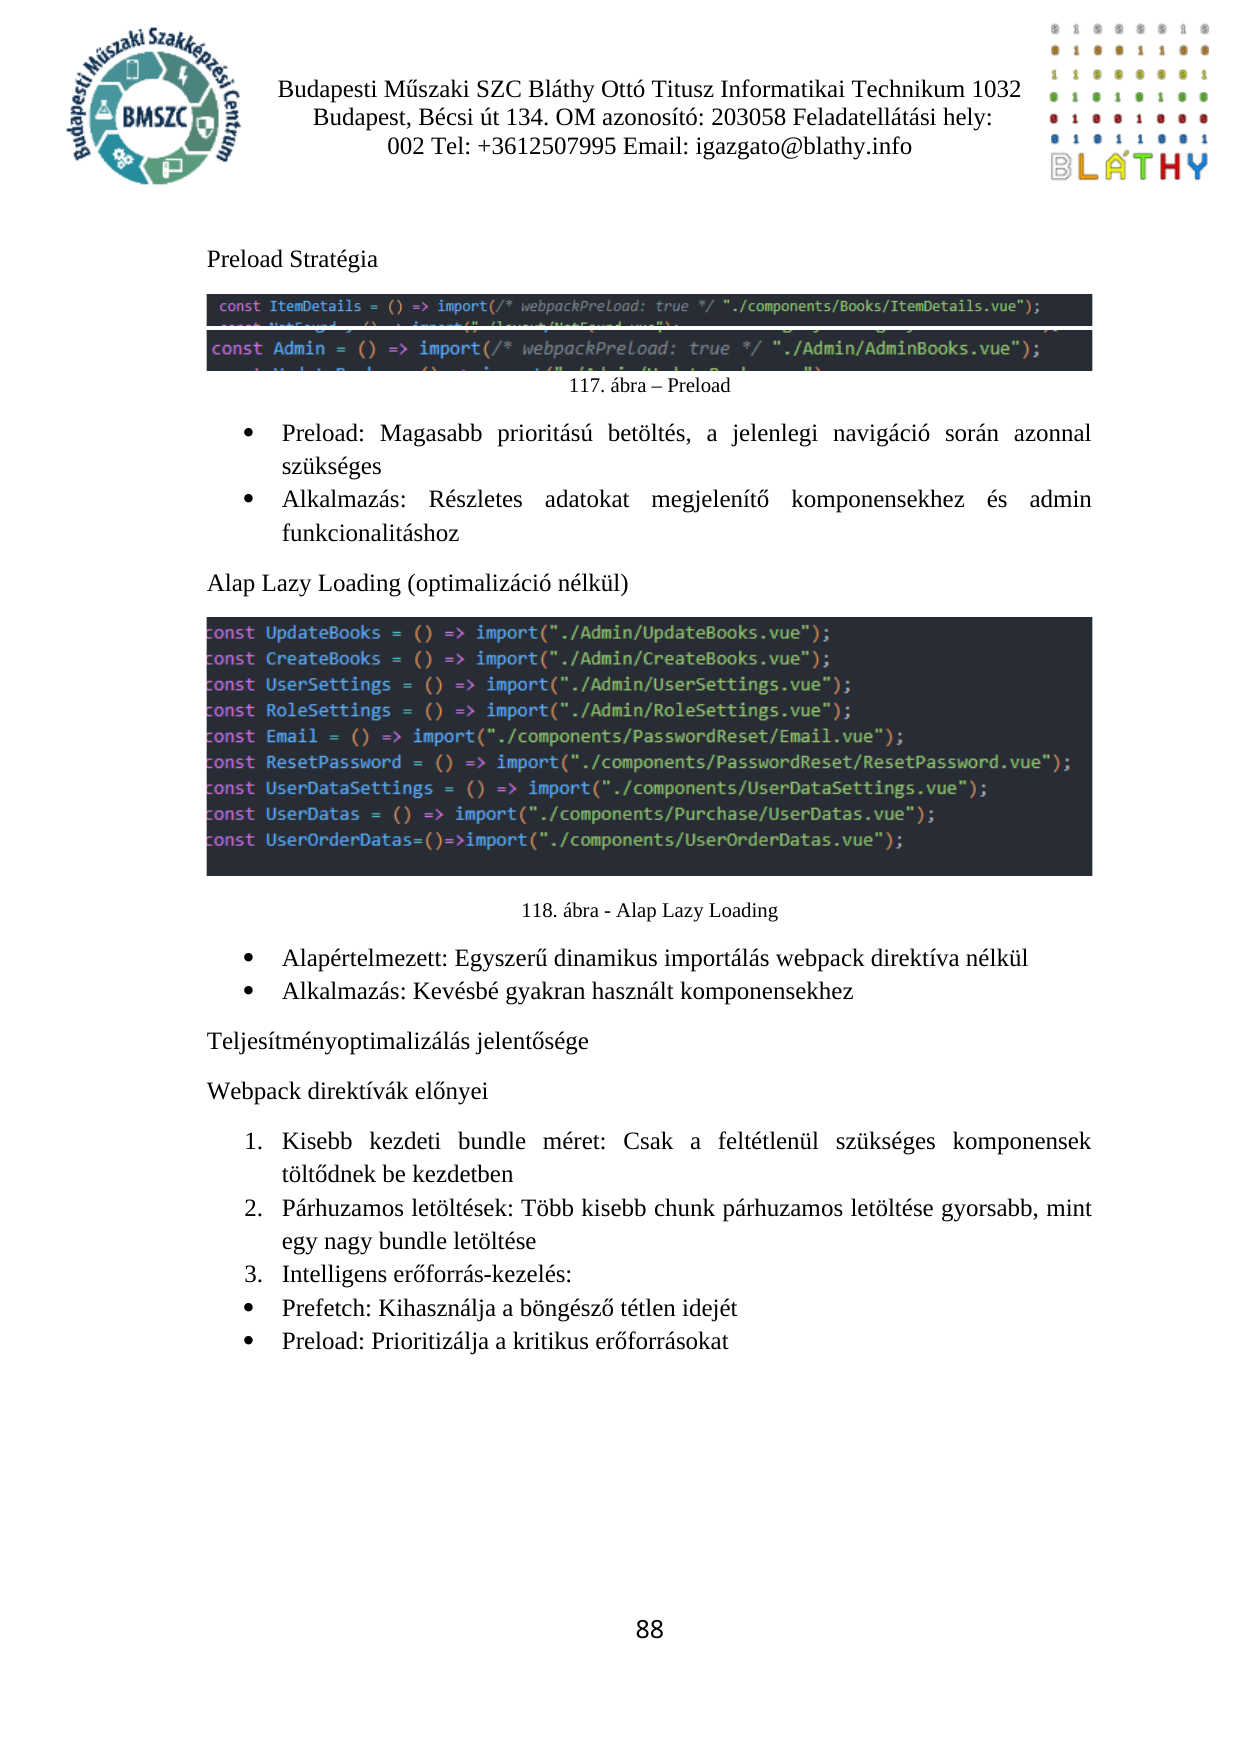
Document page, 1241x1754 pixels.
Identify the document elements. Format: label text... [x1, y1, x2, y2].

list Párhuzamos letöltések: Több kisebb chunk párhuzamos letöltése gyorsabb, mint egy nagy bundle letöltése [244, 1193, 1093, 1255]
list Alapértelmezett: Egyszerű dinamikus importálás webpack direktíva nélkül [244, 943, 1093, 971]
text 117. ábra – Preload [207, 373, 1093, 397]
list Intelligens erőforrás-kezelés: [244, 1259, 1093, 1288]
picture [1045, 20, 1219, 187]
text Alap Lazy Loading (optimalizáció nélkül) [207, 568, 1093, 596]
text Webpack direktívák előnyei [207, 1076, 1093, 1105]
list Preload: Prioritizálja a kritikus erőforrásokat [244, 1326, 1093, 1355]
list Alkalmazás: Részletes adatokat megjelenítő komponensekhez és admin funkcionalitáshoz [244, 484, 1093, 546]
list Alkalmazás: Kevésbé gyakran használt komponensekhez [244, 976, 1093, 1005]
picture [206, 294, 1093, 326]
picture [206, 617, 1093, 876]
picture [36, 7, 279, 210]
picture [206, 330, 1093, 371]
text Preload Stratégia [207, 244, 1093, 273]
text Teljesítményoptimalizálás jelentősége [207, 1026, 1093, 1055]
text 118. ábra - Alap Lazy Loading [207, 898, 1093, 922]
list Preload: Magasabb prioritású betöltés, a jelenlegi navigáció során azonnal szükséges [244, 418, 1093, 480]
list Prefetch: Kihasználja a böngésző tétlen idejét [244, 1293, 1093, 1321]
list Kisebb kezdeti bundle méret: Csak a feltétlenül szükséges komponensek töltődnek be kezdetben [244, 1126, 1093, 1188]
